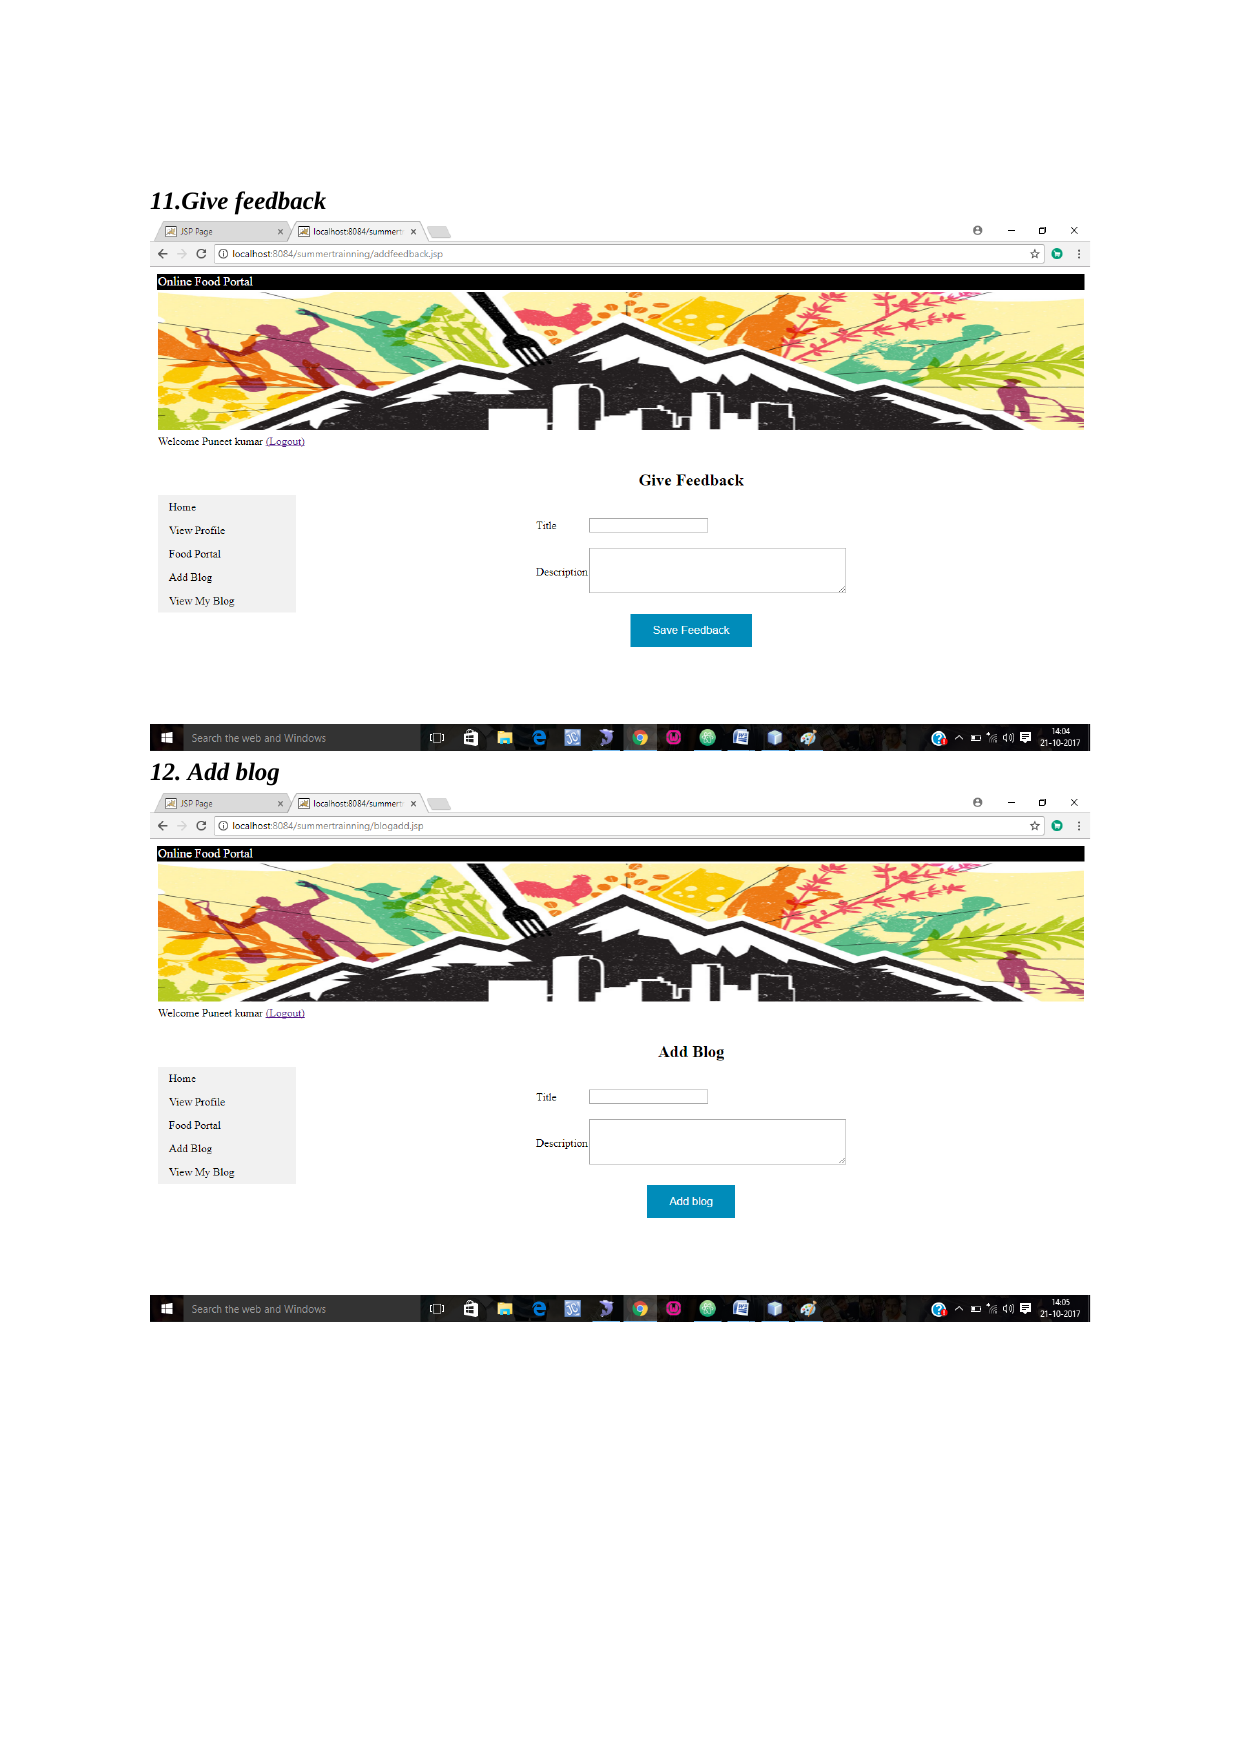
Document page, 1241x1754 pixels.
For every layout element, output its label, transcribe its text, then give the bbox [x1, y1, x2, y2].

picture [150, 793, 1091, 1322]
picture [150, 221, 1091, 751]
text 12. Add blog [150, 757, 1090, 786]
text 11.Give feedback [150, 186, 1090, 215]
